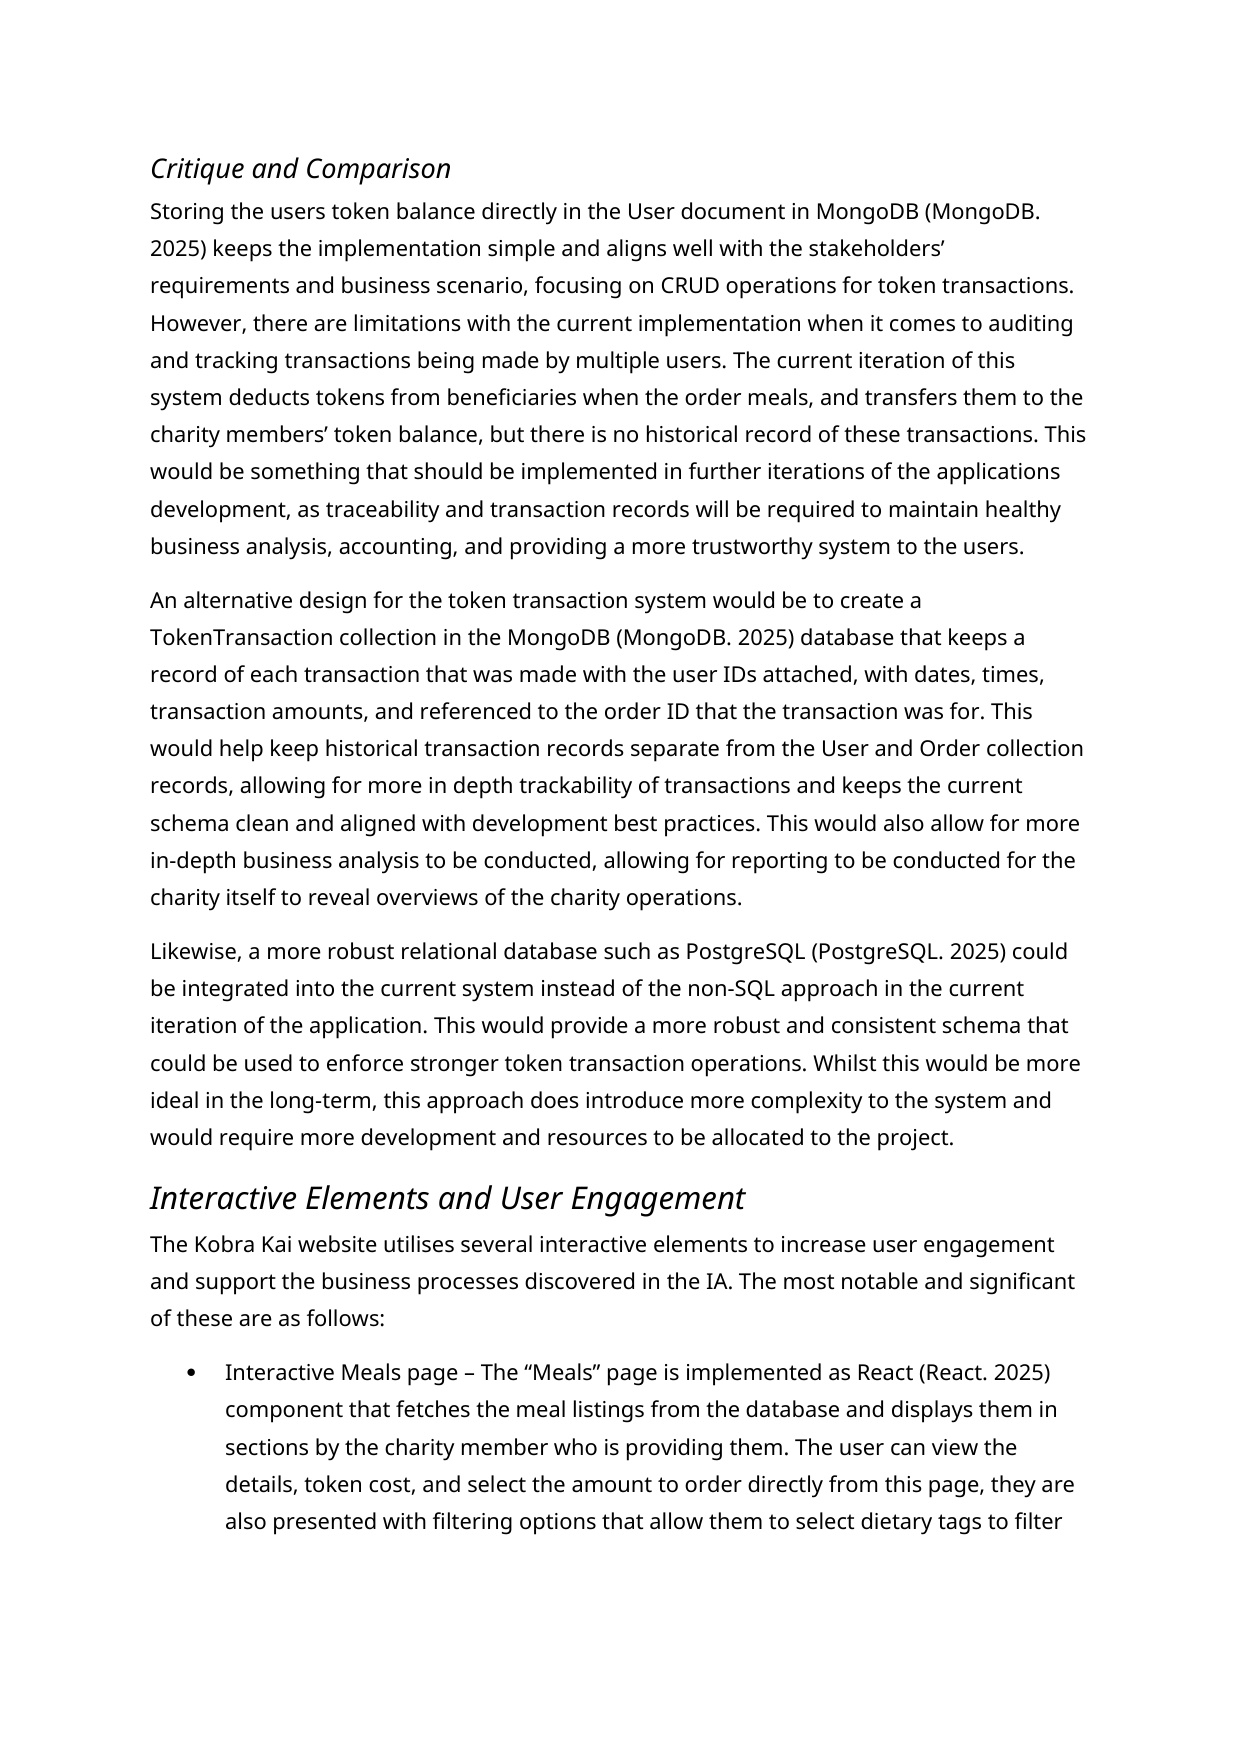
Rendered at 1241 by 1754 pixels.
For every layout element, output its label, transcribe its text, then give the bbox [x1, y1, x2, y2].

text Likewise, a more robust relational database such as PostgreSQL (PostgreSQL. 2025) could be integrated into the current system instead of the non-SQL approach in the current iteration of the application. This would provide a more robust and consistent schema that could be used to enforce stronger token transaction operations. Whilst this would be more ideal in the long-term, this approach does introduce more complexity to the system and would require more development and resources to be allocated to the project. [150, 936, 1090, 1152]
text Storing the users token balance directly in the User document in MongoDB (MongoDB. 2025) keeps the implementation simple and aligns well with the stakeholders’ requirements and business scenario, focusing on CRUD operations for token transactions. However, there are limitations with the current implementation when it comes to auditing and tracking transactions being made by multiple users. The current iteration of this system deducts tokens from beneficiaries when the order meals, and transfers them to the charity members’ token balance, but there is no historical record of these transactions. This would be something that should be implemented in further iterations of the applications development, as traceability and transaction records will be required to maintain healthy business analysis, accounting, and providing a more trustworthy system to the users. [150, 196, 1090, 561]
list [187, 1357, 1090, 1536]
text The Kobra Kai website utilises several interactive elements to increase user engagement and support the business processes discovered in the IA. The most notable and significant of these are as follows: [150, 1229, 1090, 1333]
text An alternative design for the token transaction system would be to create a TokenTransaction collection in the MongoDB (MongoDB. 2025) database that keeps a record of each transaction that was made with the user IDs attached, with dates, times, transaction amounts, and referenced to the order ID that the transaction was for. This would help keep historical transaction records separate from the User and Order collection records, allowing for more in depth trackability of transactions and keeps the current schema clean and aligned with development best practices. This would also allow for more in-depth business analysis to be conducted, allowing for reporting to be conducted for the charity itself to reveal overviews of the charity operations. [150, 584, 1090, 912]
subtitle Interactive Elements and User Engagement [150, 1176, 1090, 1218]
subtitle Critique and Comparison [150, 150, 1090, 187]
